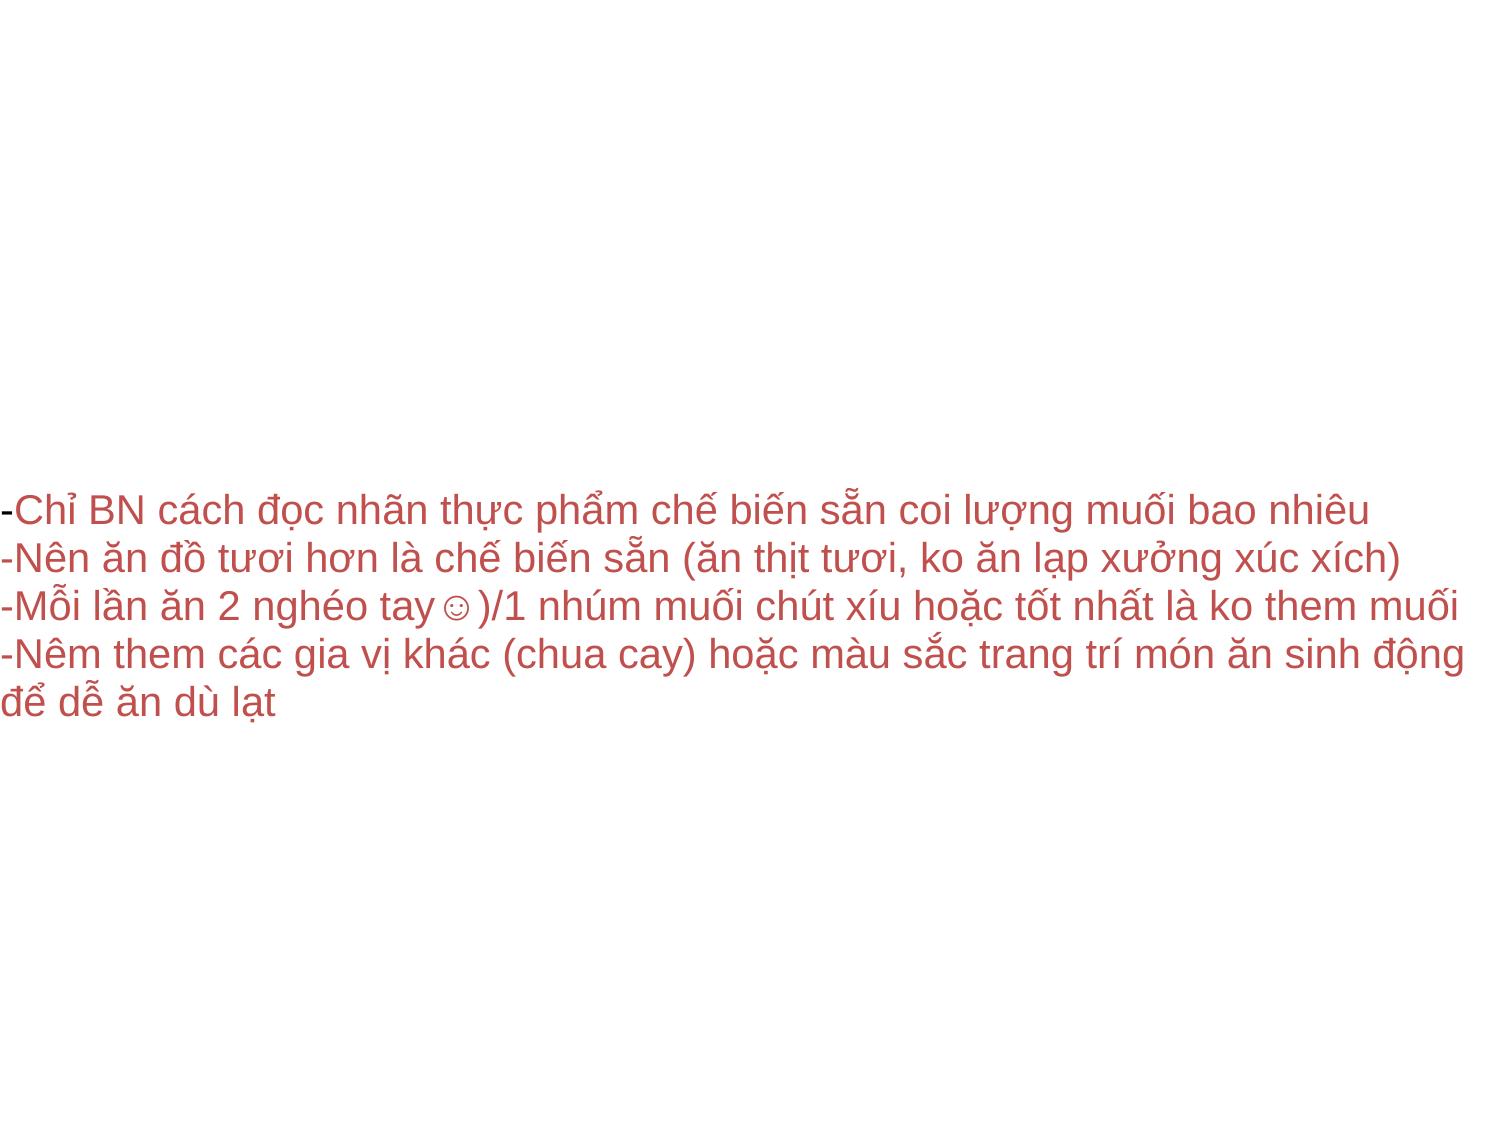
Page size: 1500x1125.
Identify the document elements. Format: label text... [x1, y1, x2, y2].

text -Chỉ BN cách đọc nhãn thực phẩm chế biến sẵn coi lượng muối bao nhiêu [0, 485, 1500, 533]
text -Mỗi lần ăn 2 nghéo tay☺)/1 nhúm muối chút xíu hoặc tốt nhất là ko them muối [0, 581, 1500, 629]
text -Nêm them các gia vị khác (chua cay) hoặc màu sắc trang trí món ăn sinh động để dễ ăn dù lạt [0, 629, 1500, 725]
text -Nên ăn đồ tươi hơn là chế biến sẵn (ăn thịt tươi, ko ăn lạp xưởng xúc xích) [0, 533, 1500, 581]
